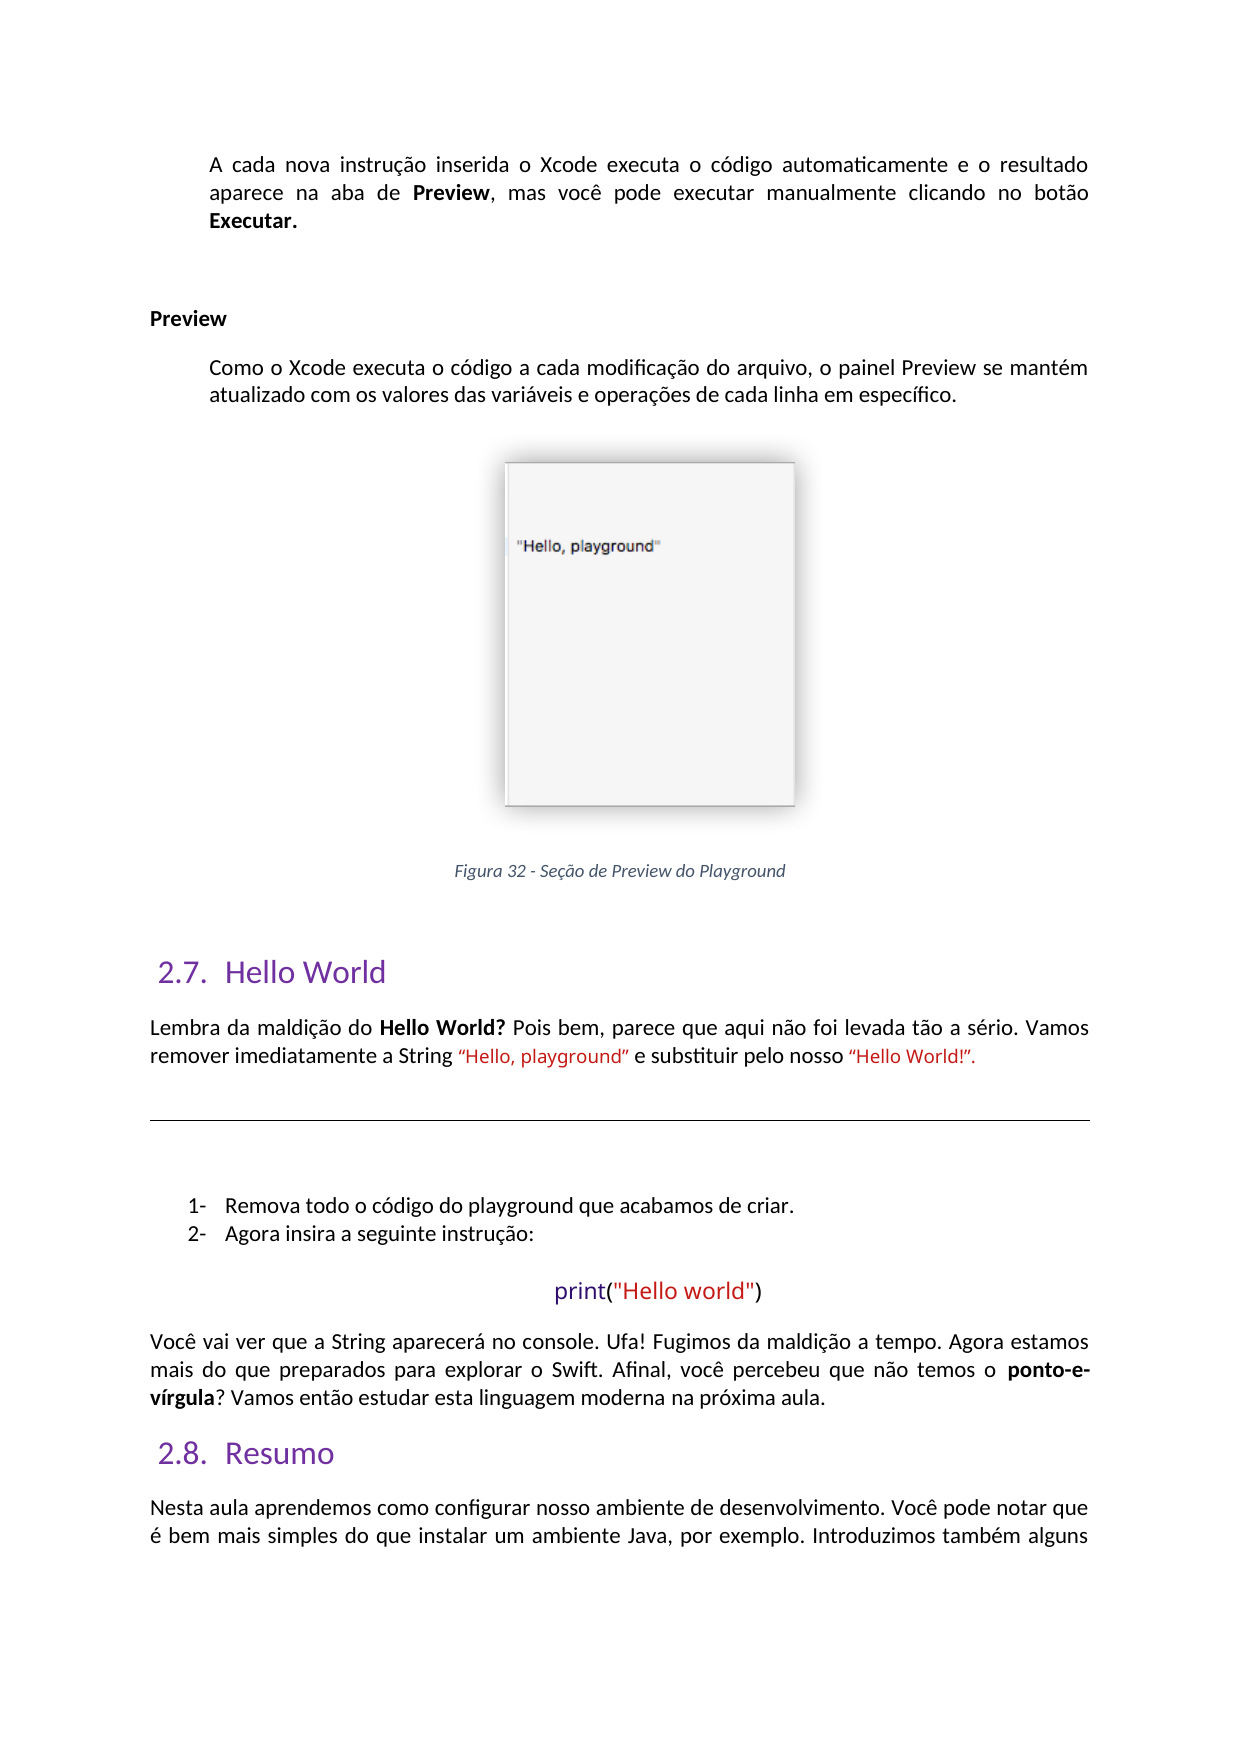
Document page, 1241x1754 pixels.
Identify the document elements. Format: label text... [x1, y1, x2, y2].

text Preview [150, 304, 1090, 332]
subtitle Hello World [192, 951, 1090, 992]
text A cada nova instrução inserida o Xcode executa o código automaticamente e o resultado aparece na aba de Preview, mas você pode executar manualmente clicando no botão Executar. [209, 150, 1090, 234]
text Você vai ver que a String aparecerá no console. Ufa! Fugimos da maldição a tempo. Agora estamos mais do que preparados para explorar o Swift. Afinal, você percebeu que não temos o ponto-e-vírgula? Vamos então estudar esta linguagem moderna na próxima aula. [150, 1327, 1090, 1411]
list Agora insira a seguinte instrução: [187, 1219, 1090, 1247]
text Lembra da maldição do Hello World? Pois bem, parece que tão a sério. Vamos remover imediatamente a String “Hello, playground” e substituir pelo nosso “Hello World!”. [150, 1013, 1090, 1069]
list print("Hello world") [225, 1275, 1090, 1306]
text Como o Xcode executa o código a cada modificação do arquivo, o painel Preview se mantém atualizado com os valores das variáveis e operações de cada linha em específico. [209, 353, 1090, 409]
subtitle Resumo [192, 1432, 1090, 1472]
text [150, 1493, 1090, 1549]
picture [505, 462, 795, 807]
list Remova todo o código do playground que acabamos de criar. [187, 1191, 1090, 1219]
